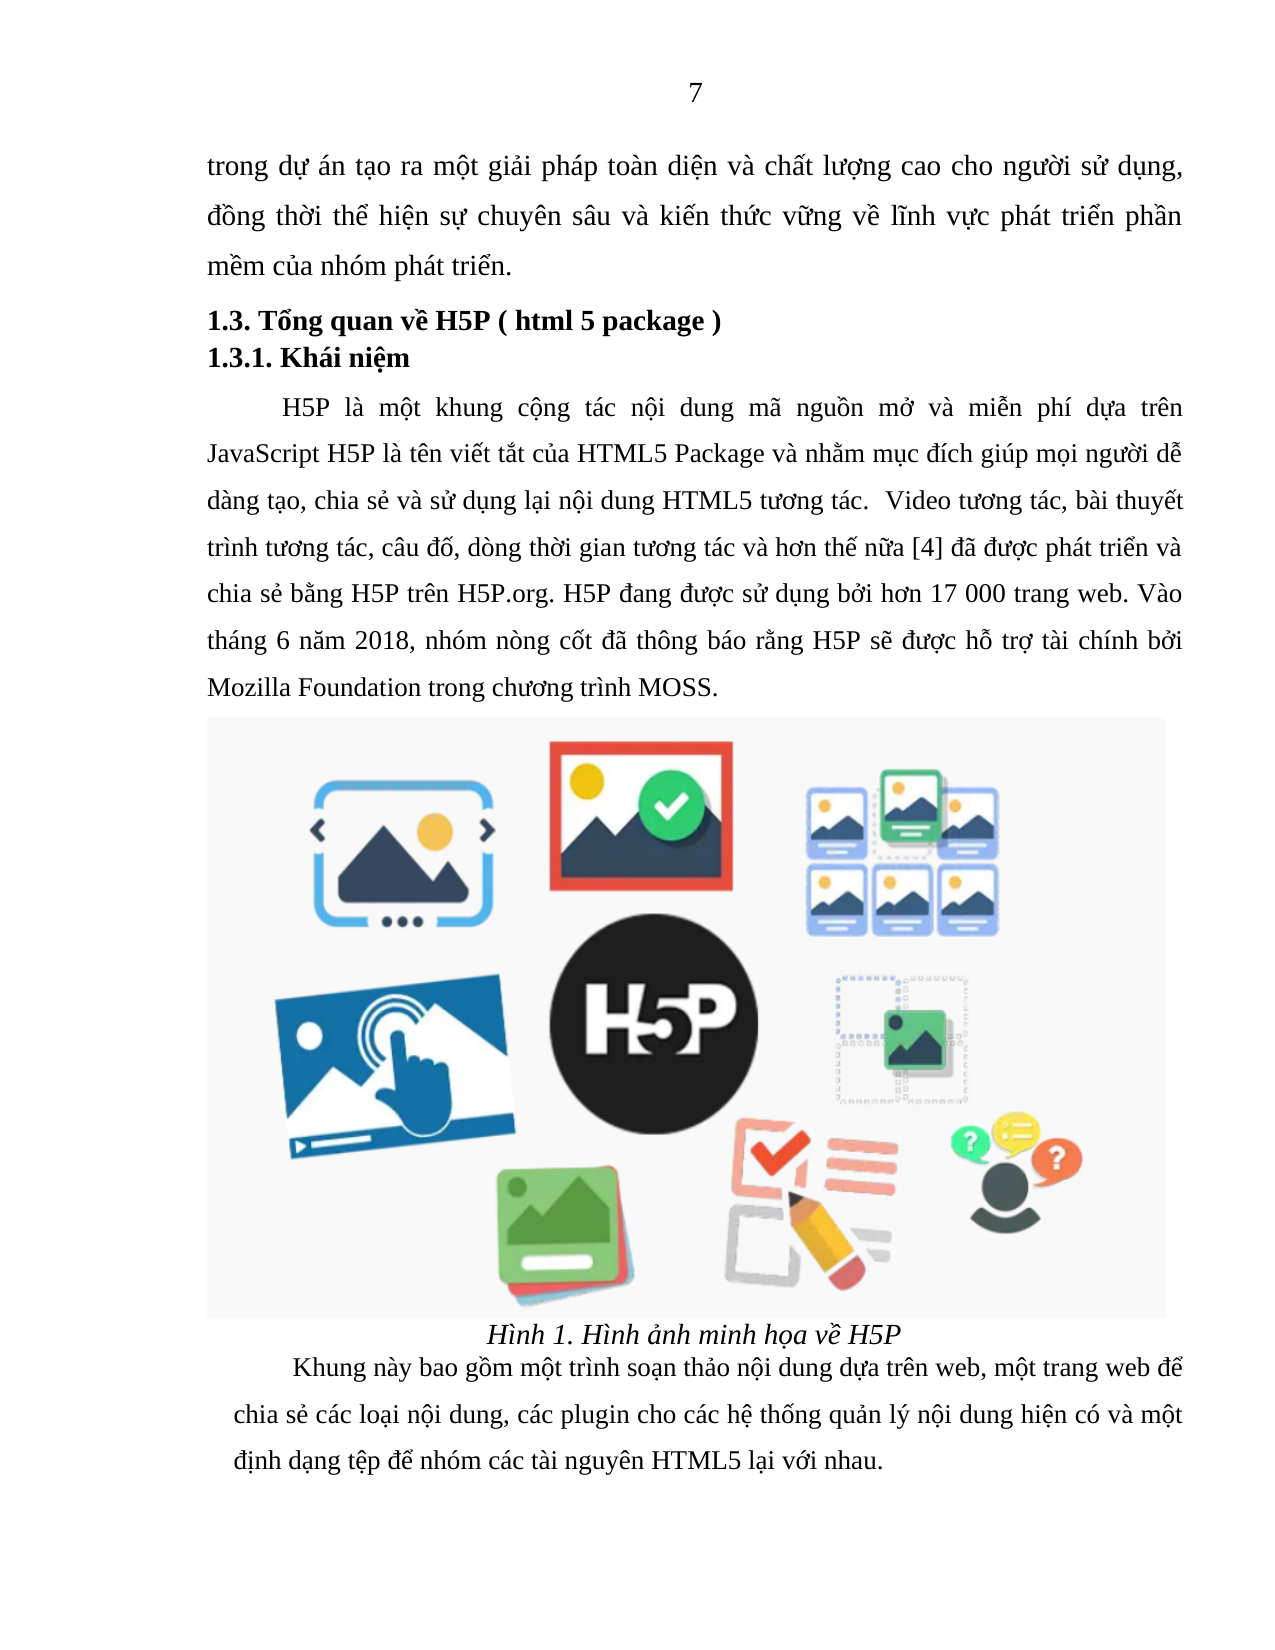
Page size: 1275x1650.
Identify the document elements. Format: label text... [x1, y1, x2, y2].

text Hình 1. Hình ảnh minh họa về H5P [207, 1317, 1184, 1351]
text H5P là một khung cộng tác nội dung mã nguồn mở và miễn phí dựa trên JavaScript H5P là tên viết tắt của HTML5 Package và nhằm mục đích giúp mọi người dễ dàng tạo, chia sẻ và sử dụng lại nội dung HTML5 tương tác. Video tương tác, bài thuyết trình tương tác, câu đố, dòng thời gian tương tác và hơn thế nữa [4] đã được phát triển và chia sẻ bằng H5P trên H5P.org. H5P đang được sử dụng bởi hơn 17 000 trang web. Vào tháng 6 năm 2018, nhóm nòng cốt đã thông báo rằng H5P sẽ được hỗ trợ tài chính bởi Mozilla Foundation trong chương trình MOSS. [207, 391, 1184, 702]
subtitle 1.3. Tổng quan về H5P ( html 5 package ) [207, 303, 1184, 336]
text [207, 148, 1184, 282]
subtitle 1.3.1. Khái niệm [207, 341, 1184, 374]
text Khung này bao gồm một trình soạn thảo nội dung dựa trên web, một trang web để chia sẻ các loại nội dung, các plugin cho các hệ thống quản lý nội dung hiện có và một định dạng tệp để nhóm các tài nguyên HTML5 lại với nhau. [233, 1351, 1184, 1476]
picture [206, 717, 1167, 1318]
